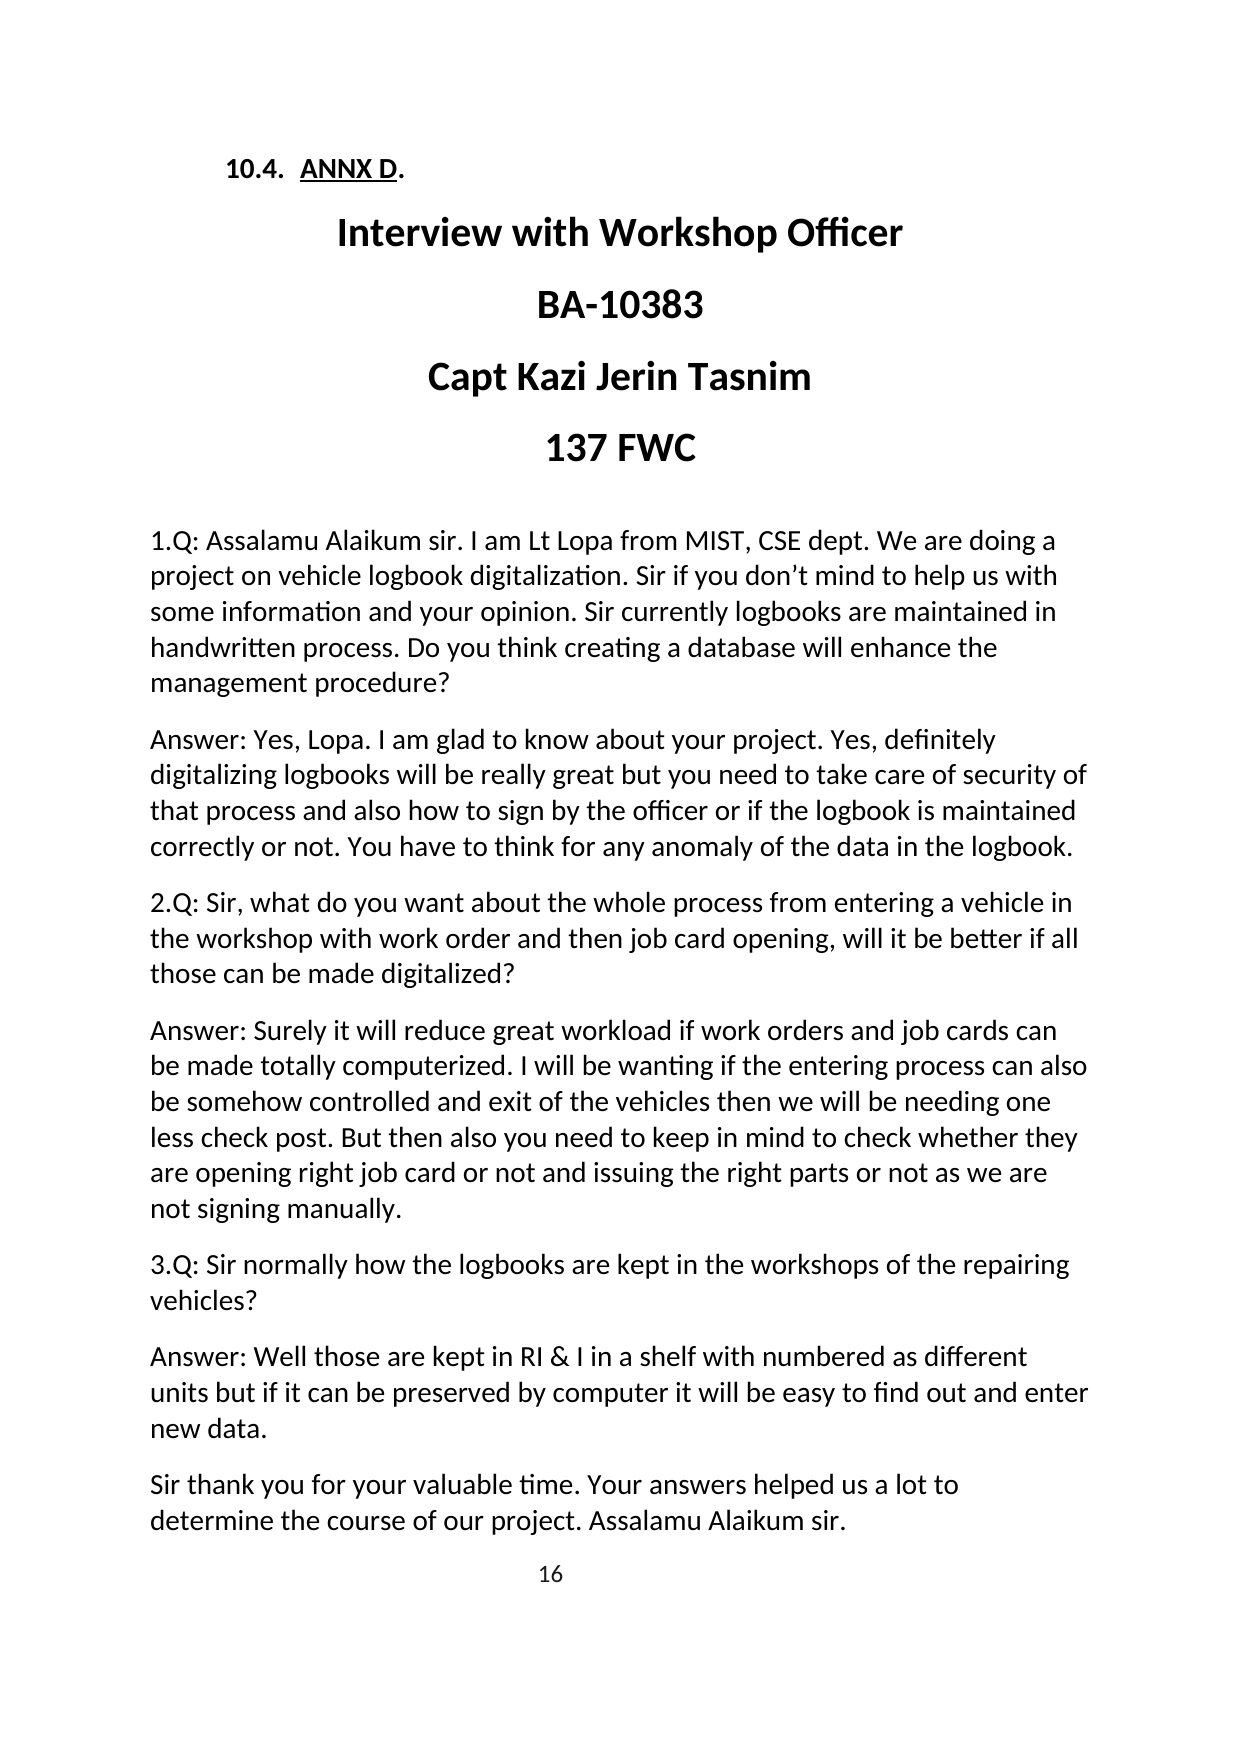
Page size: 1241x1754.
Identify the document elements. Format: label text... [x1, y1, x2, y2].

text Interview with Workshop Officer [150, 206, 1090, 257]
text BA-10383 [150, 278, 1090, 329]
text Answer: Yes, Lopa. I am glad to know about your project. Yes, definitely digitalizing logbooks will be really great but you need to take care of security of that process and also how to sign by the officer or if the logbook is maintained correctly or not. You have to think for any anomaly of the data in the logbook. [150, 721, 1090, 863]
text Sir thank you for your valuable time. Your answers helped us a lot to determine the course of our project. Assalamu Alaikum sir. [150, 1466, 1090, 1537]
text Capt Kazi Jerin Tasnim [150, 350, 1090, 401]
text 2.Q: Sir, what do you want about the whole process from entering a vehicle in the workshop with work order and then job card opening, will it be better if all those can be made digitalized? [150, 884, 1090, 991]
text Answer: Well those are kept in RI & I in a shelf with numbered as different units but if it can be preserved by computer it will be easy to find out and enter new data. [150, 1338, 1090, 1445]
text 1.Q: Assalamu Alaikum sir. I am Lt Lopa from MIST, CSE dept. We are doing a project on vehicle logbook digitalization. Sir if you don’t mind to help us with some information and your opinion. Sir currently logbooks are maintained in handwritten process. Do you think creating a database will enhance the management procedure? [150, 522, 1090, 700]
text 3.Q: Sir normally how the logbooks are kept in the workshops of the repairing vehicles? [150, 1246, 1090, 1318]
text 137 FWC [150, 421, 1090, 472]
text Answer: Surely it will reduce great workload if work orders and job cards can be made totally computerized. I will be wanting if the entering process can also be somehow controlled and exit of the vehicles then we will be needing one less check post. But then also you need to keep in mind to check whether they are opening right job card or not and issuing the right parts or not as we are not signing manually. [150, 1012, 1090, 1226]
text 10.4. ANNX D. [150, 150, 1090, 186]
text 16 [150, 1558, 563, 1589]
